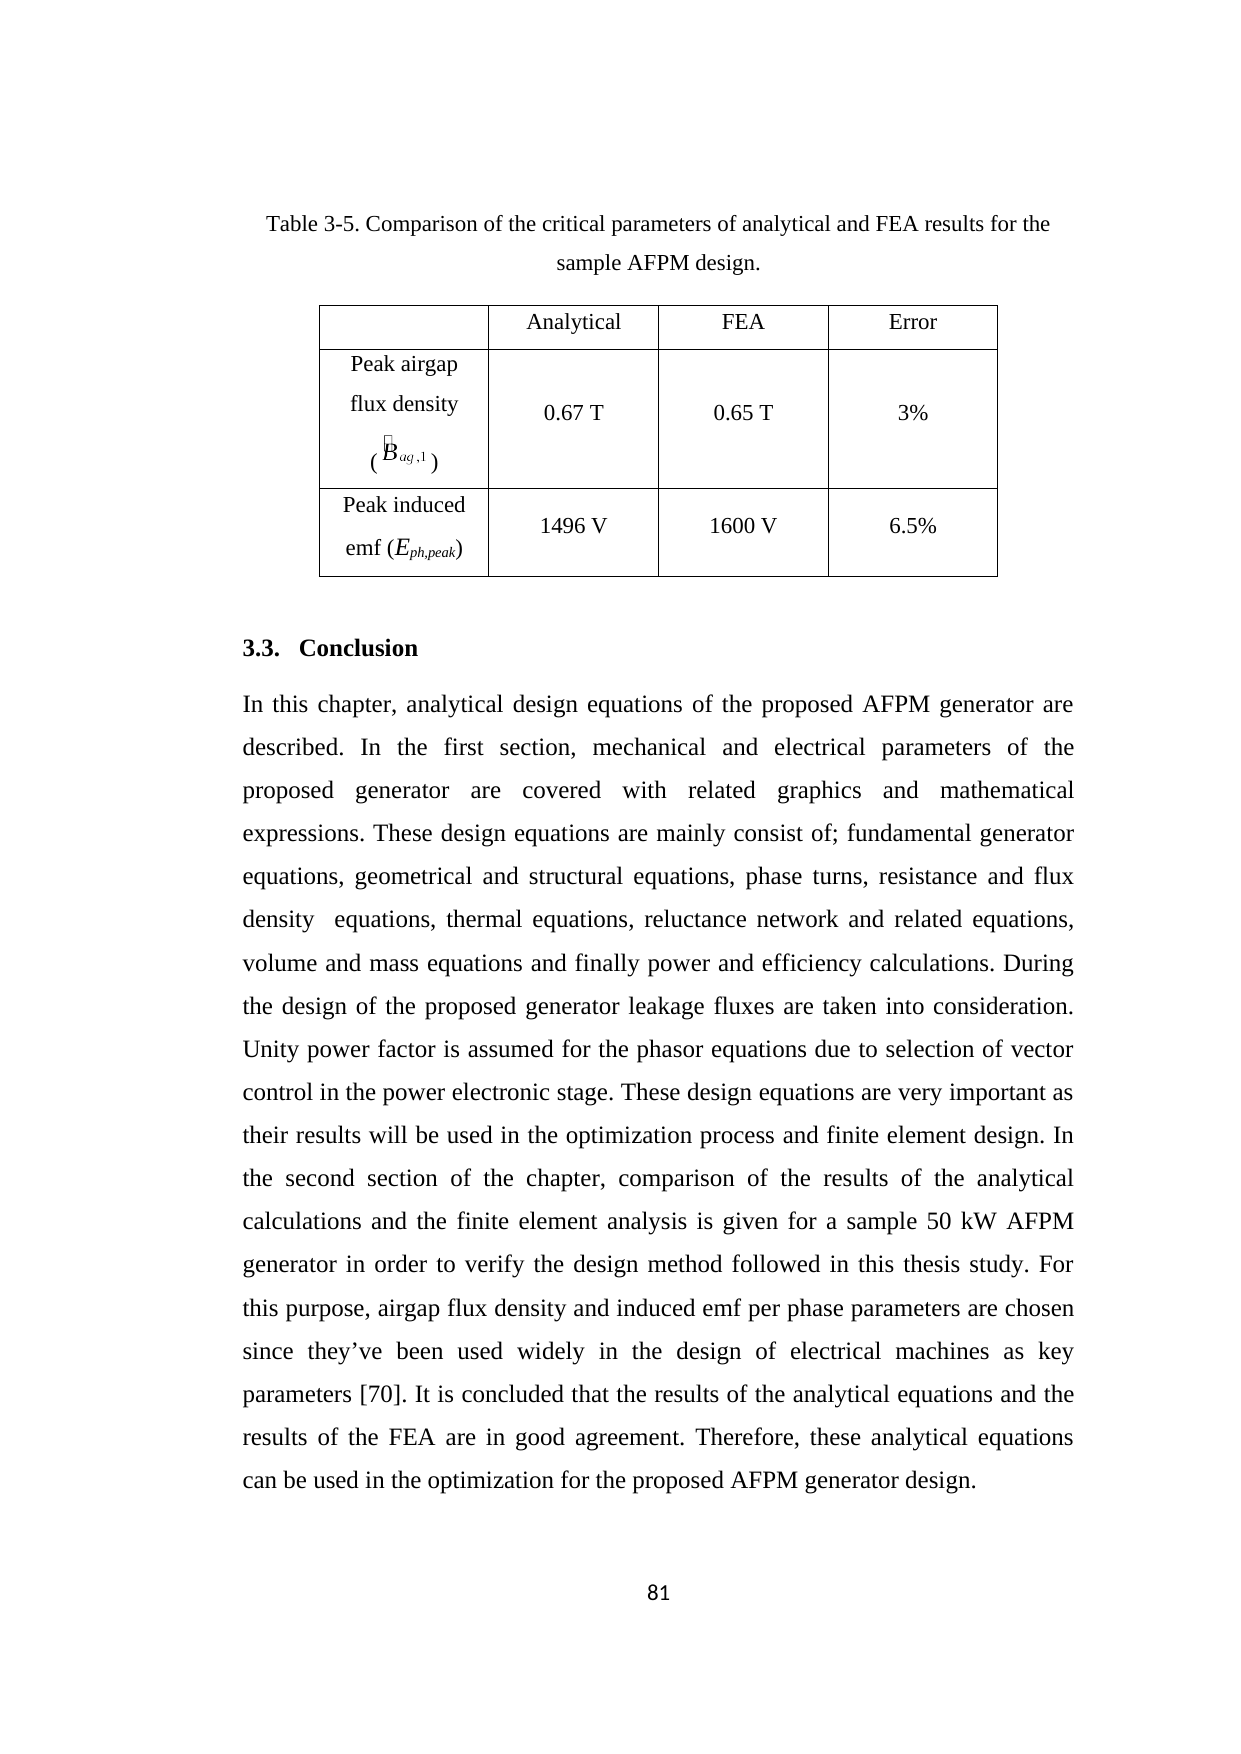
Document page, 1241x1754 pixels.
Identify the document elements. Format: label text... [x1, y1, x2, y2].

text Table 3-5. Comparison of the critical parameters of analytical and FEA results for the sample AFPM design. [242, 210, 1075, 276]
table_header FEA [659, 306, 828, 349]
table_cell 0.65 T [659, 350, 828, 488]
table_cell 1496 V [489, 489, 658, 576]
table_header Analytical [489, 306, 658, 349]
table_cell Peak airgap flux density () [320, 350, 488, 488]
table_header Error [829, 306, 997, 349]
table_cell Peak induced emf (Eph,peak) [320, 489, 488, 576]
table_cell 1600 V [659, 489, 828, 576]
subtitle Conclusion [242, 633, 1075, 662]
table_cell 3% [829, 350, 997, 488]
table_cell 6.5% [829, 489, 997, 576]
table_cell 0.67 T [489, 350, 658, 488]
text In this chapter, analytical design equations of the proposed AFPM generator are described. In the first section, mechanical and electrical parameters of the proposed generator are covered with related graphics and mathematical expressions. These design equations are mainly consist of; fundamental generator equations, geometrical and structural equations, phase turns, resistance and flux density equations, thermal equations, reluctance network and related equations, volume and mass equations and finally power and efficiency calculations. During the design of the proposed generator leakage fluxes are taken into consideration. Unity power factor is assumed for the phasor equations due to selection of vector control in the power electronic stage. These design equations are very important as their results will be used in the optimization process and finite element design. In the second section of the chapter, comparison of the results of the analytical calculations and the finite element analysis is given for a sample 50 kW AFPM generator in order to verify the design method followed in this thesis study. For this purpose, airgap flux density and induced emf per phase parameters are chosen since they’ve been used widely in the design of electrical machines as key parameters [70]. It is concluded that the results of the analytical equations and the results of the FEA are in good agreement. Therefore, these analytical equations can be used in the optimization for the proposed AFPM generator design. [242, 689, 1075, 1494]
table_header [320, 306, 488, 349]
